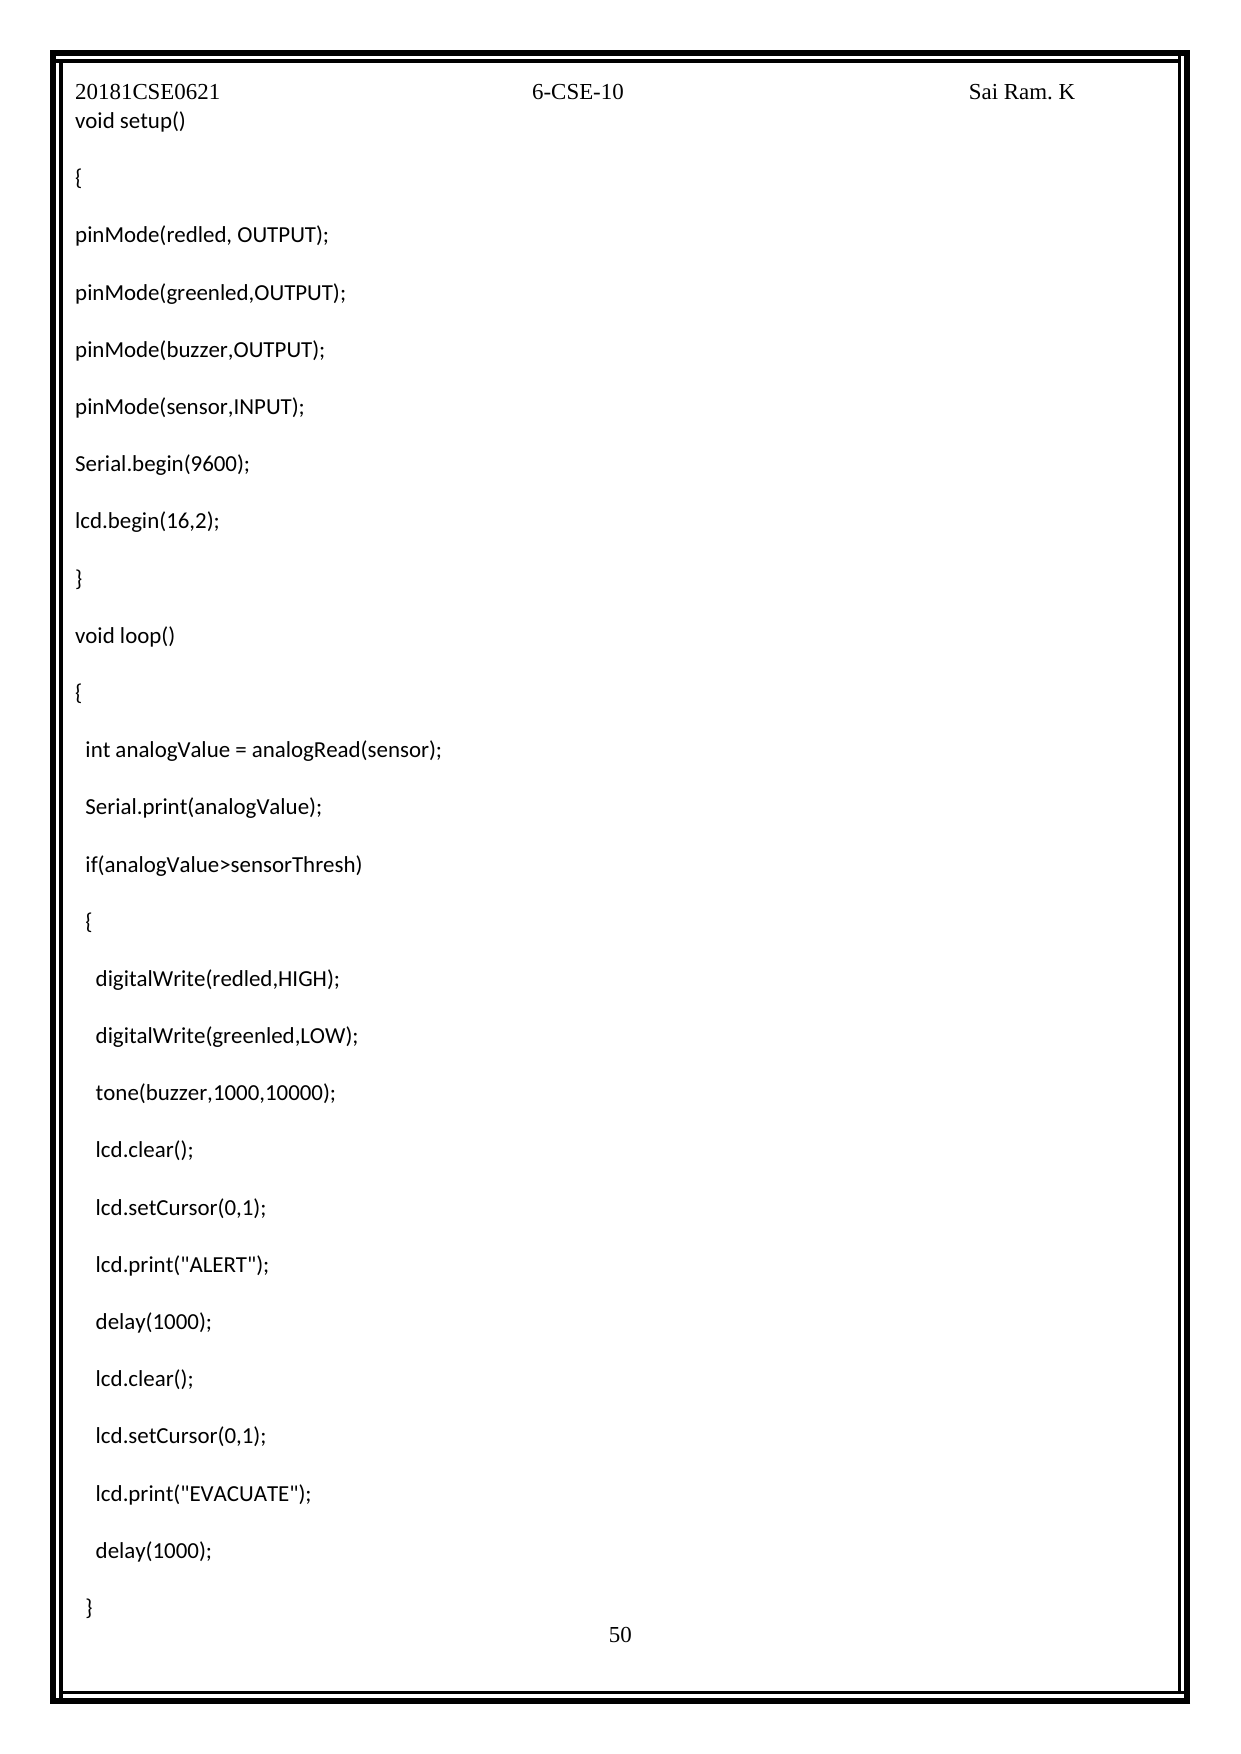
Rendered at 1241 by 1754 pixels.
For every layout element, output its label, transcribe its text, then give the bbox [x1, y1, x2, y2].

text pinMode(redled, OUTPUT); [75, 221, 1171, 249]
text lcd.begin(16,2); [75, 507, 1171, 534]
text lcd.print("ALERT"); [75, 1250, 1171, 1278]
text lcd.print("EVACUATE"); [75, 1479, 1171, 1507]
text if(analogValue>sensorThresh) [75, 850, 1171, 878]
text } [75, 1593, 1171, 1621]
text lcd.clear(); [75, 1364, 1171, 1392]
text { [75, 678, 1171, 706]
text Serial.print(analogValue); [75, 792, 1171, 821]
text digitalWrite(redled,HIGH); [75, 964, 1171, 992]
text lcd.setCursor(0,1); [75, 1193, 1171, 1221]
text lcd.clear(); [75, 1136, 1171, 1164]
text tone(buzzer,1000,10000); [75, 1078, 1171, 1106]
text Serial.begin(9600); [75, 449, 1171, 477]
text void setup() [75, 106, 1171, 134]
text pinMode(greenled,OUTPUT); [75, 278, 1171, 306]
text { [75, 907, 1171, 935]
text } [75, 564, 1171, 592]
text delay(1000); [75, 1536, 1171, 1564]
text int analogValue = analogRead(sensor); [75, 735, 1171, 763]
text lcd.setCursor(0,1); [75, 1422, 1171, 1449]
text void loop() [75, 621, 1171, 649]
text { [75, 163, 1171, 191]
text pinMode(sensor,INPUT); [75, 392, 1171, 420]
text digitalWrite(greenled,LOW); [75, 1021, 1171, 1049]
text delay(1000); [75, 1307, 1171, 1335]
text pinMode(buzzer,OUTPUT); [75, 335, 1171, 363]
